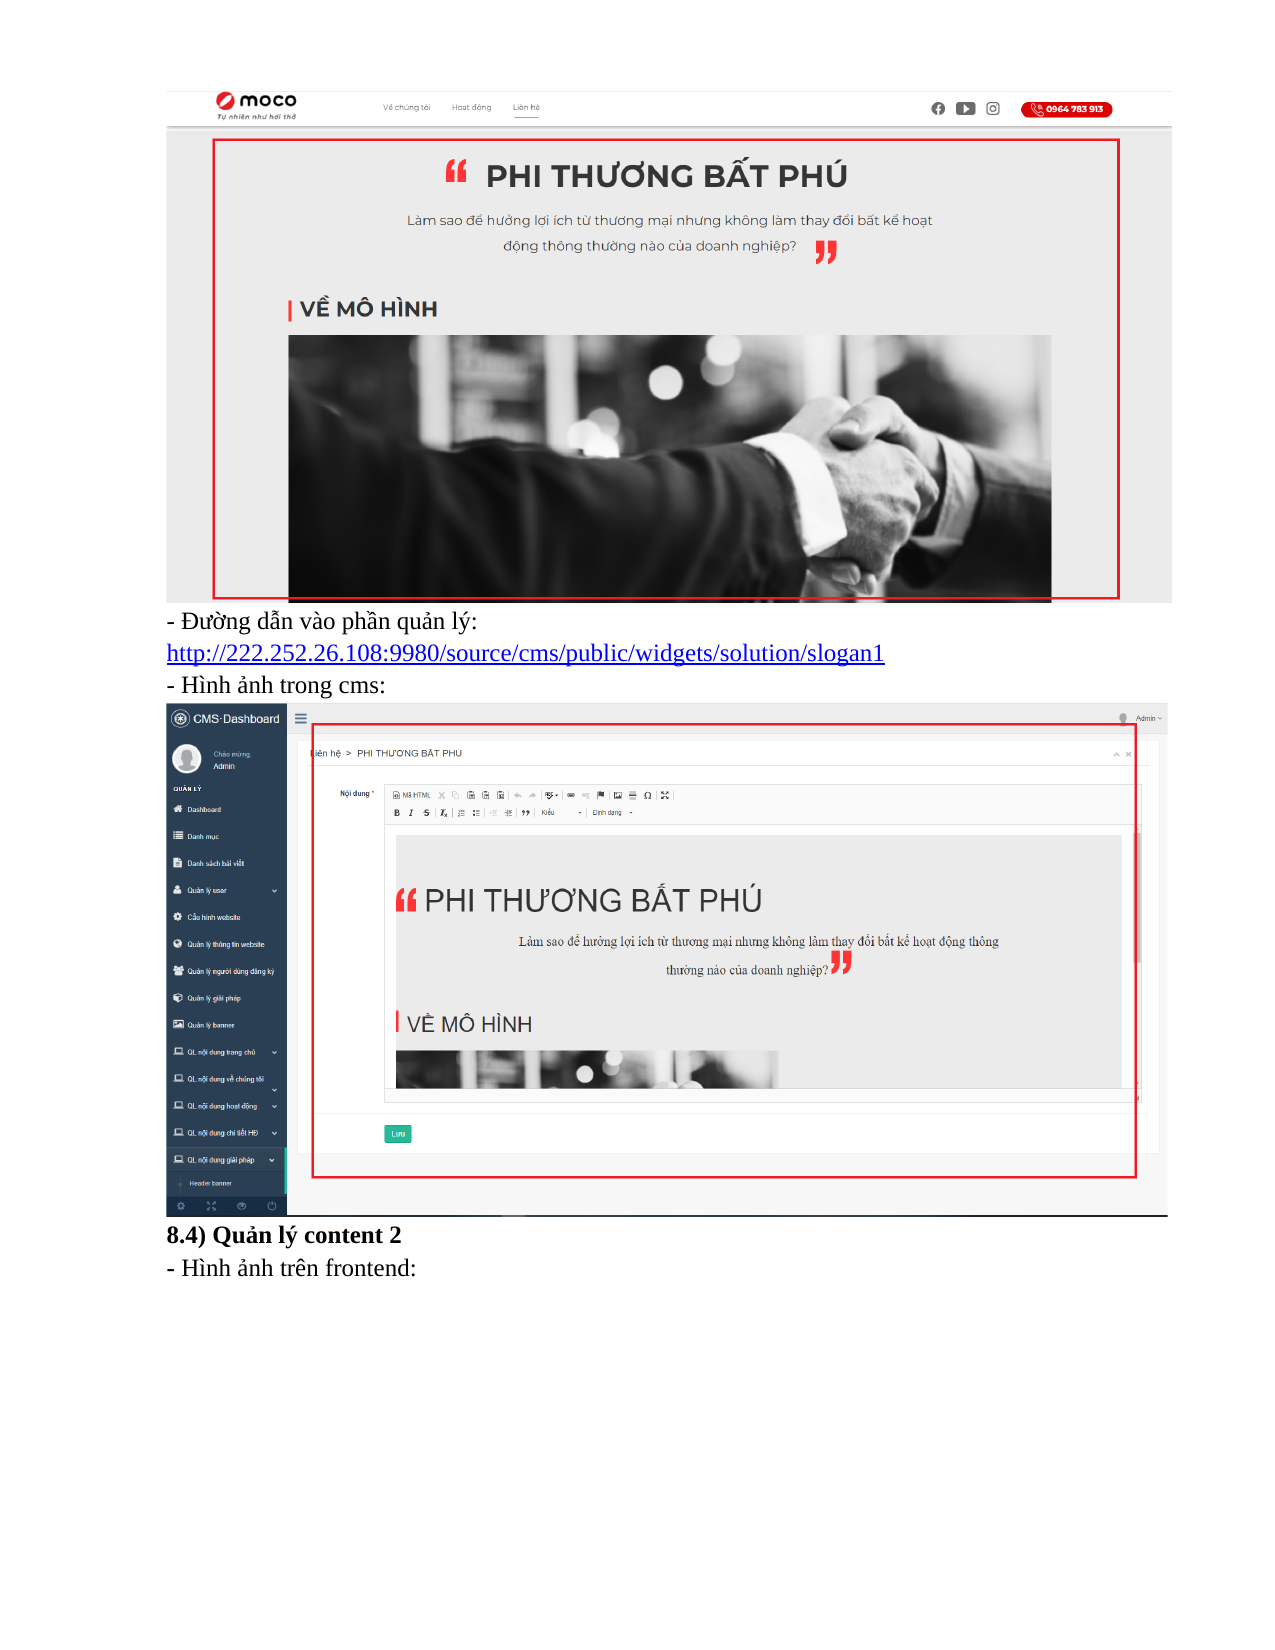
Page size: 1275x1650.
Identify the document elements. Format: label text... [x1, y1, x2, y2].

list - Đường dẫn vào phần quản lý: http://222.252.26.108:9980/source/cms/public/widgets/solution/slogan1 [166, 606, 1183, 667]
picture [166, 90, 1173, 603]
list - Hình ảnh trên frontend: [166, 1253, 1183, 1281]
list - Hình ảnh trong cms: [166, 671, 1183, 699]
picture [166, 703, 1168, 1217]
list 8.4) Quản lý content 2 [166, 1220, 1183, 1249]
